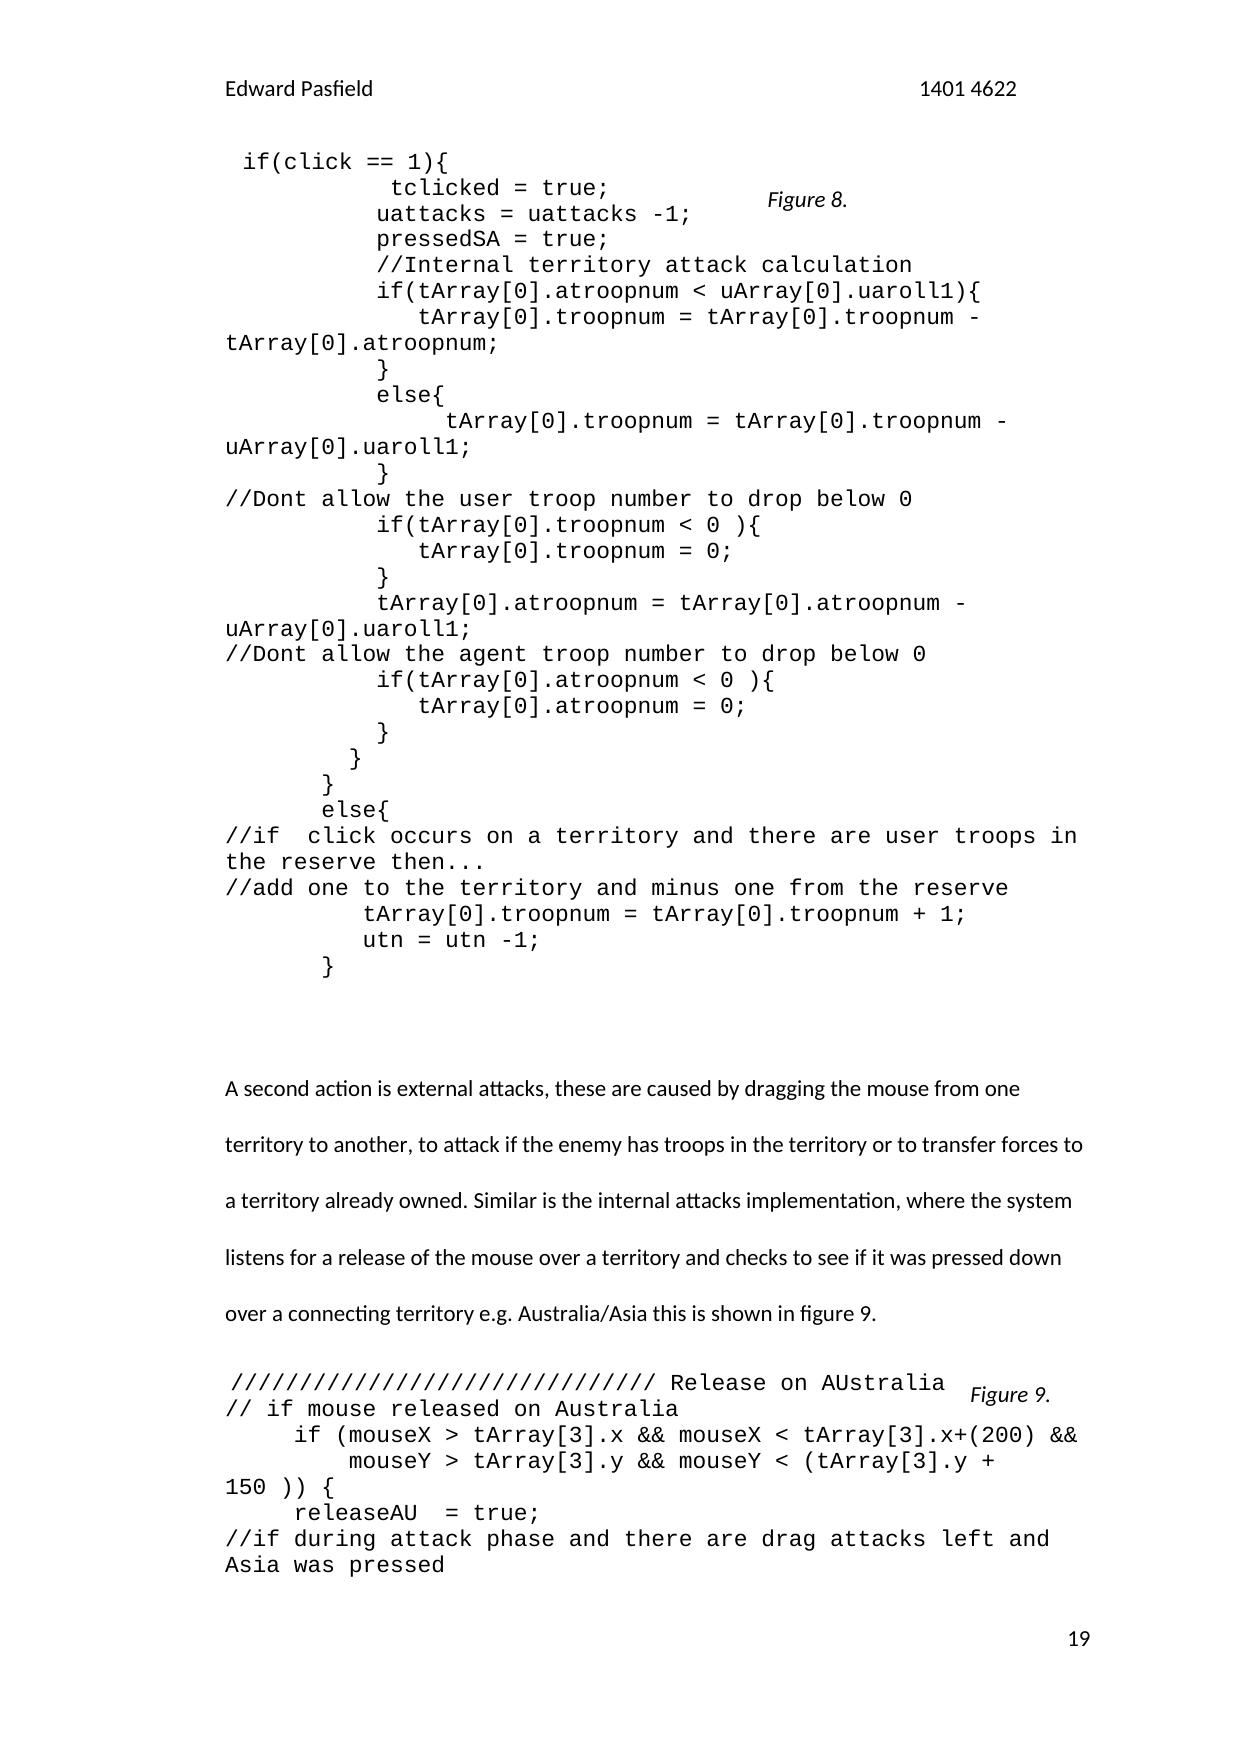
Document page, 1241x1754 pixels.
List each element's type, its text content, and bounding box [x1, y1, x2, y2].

text } [225, 721, 1090, 747]
text pressedSA = true; [225, 228, 1090, 254]
text } [225, 954, 1090, 980]
text } [225, 772, 1090, 798]
text //Dont allow the agent troop number to drop below 0 [225, 643, 1090, 669]
text } [225, 565, 1090, 591]
text if(tArray[0].atroopnum < 0 ){ [225, 669, 1090, 695]
text if(tArray[0].atroopnum < uArray[0].uaroll1){ [225, 280, 1090, 306]
text A second action is external attacks, these are caused by dragging the mouse from one territory to another, to attack if the enemy has troops in the territory or to transfer forces to a territory already owned. Similar is the internal attacks implementation, where the system listens for a release of the mouse over a territory and checks to see if it was pressed down over a connecting territory e.g. Australia/Asia this is shown in figure 9. [225, 1074, 1090, 1327]
text mouseY > tArray[3].y && mouseY < (tArray[3].y + 150 )) { [225, 1449, 1090, 1501]
text //add one to the territory and minus one from the reserve [225, 876, 1090, 902]
text tArray[0].troopnum = 0; [225, 539, 1090, 565]
text tclicked = true; [225, 176, 1090, 202]
text } [225, 747, 1090, 772]
text uattacks = uattacks -1; [225, 202, 1090, 228]
text //if during attack phase and there are drag attacks left and Asia was pressed [225, 1527, 1090, 1579]
text tArray[0].atroopnum = tArray[0].atroopnum - uArray[0].uaroll1; [225, 591, 1090, 643]
text if (mouseX > tArray[3].x && mouseX < tArray[3].x+(200) && [225, 1423, 1090, 1449]
text releaseAU = true; [225, 1501, 1090, 1527]
text //if click occurs on a territory and there are user troops in the reserve then... [225, 824, 1090, 876]
text } [225, 357, 1090, 383]
text tArray[0].troopnum = tArray[0].troopnum - uArray[0].uaroll1; [225, 409, 1090, 461]
text else{ [225, 798, 1090, 824]
text tArray[0].atroopnum = 0; [225, 695, 1090, 721]
text tArray[0].troopnum = tArray[0].troopnum - tArray[0].atroopnum; [225, 306, 1090, 357]
text // if mouse released on Australia [225, 1397, 1090, 1423]
text if(click == 1){ [225, 150, 1090, 176]
text utn = utn -1; [225, 928, 1090, 954]
text //Internal territory attack calculation [225, 254, 1090, 280]
text } [225, 461, 1090, 487]
text if(tArray[0].troopnum < 0 ){ [225, 513, 1090, 539]
text tArray[0].troopnum = tArray[0].troopnum + 1; [225, 902, 1090, 928]
text else{ [225, 383, 1090, 409]
text /////////////////////////////// Release on AUstralia [225, 1371, 1090, 1397]
text //Dont allow the user troop number to drop below 0 [225, 487, 1090, 513]
